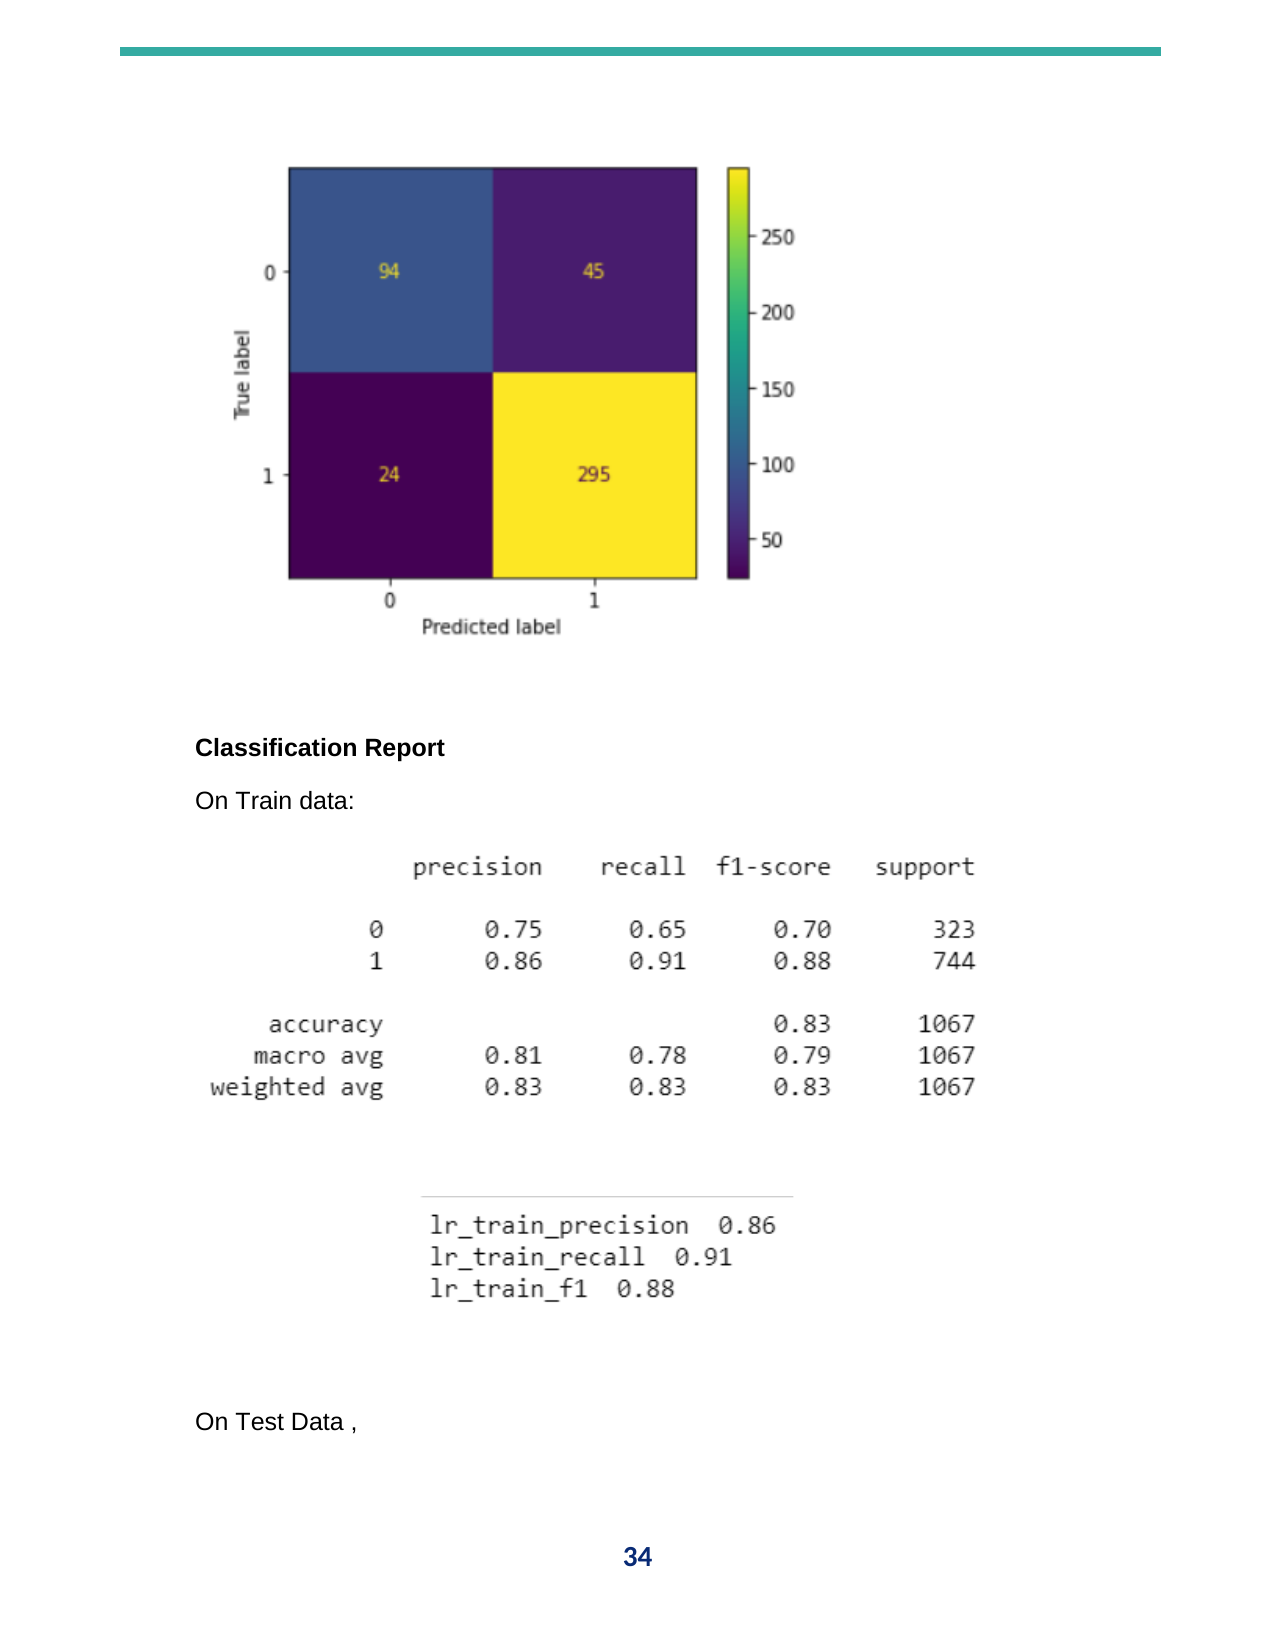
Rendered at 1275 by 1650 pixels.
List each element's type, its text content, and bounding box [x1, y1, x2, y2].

picture [195, 840, 997, 1119]
picture [420, 1196, 794, 1329]
text Classification Report [195, 732, 1155, 761]
text On Train data: [195, 786, 1155, 815]
picture [195, 150, 816, 654]
text On Test Data , [120, 1407, 1155, 1436]
